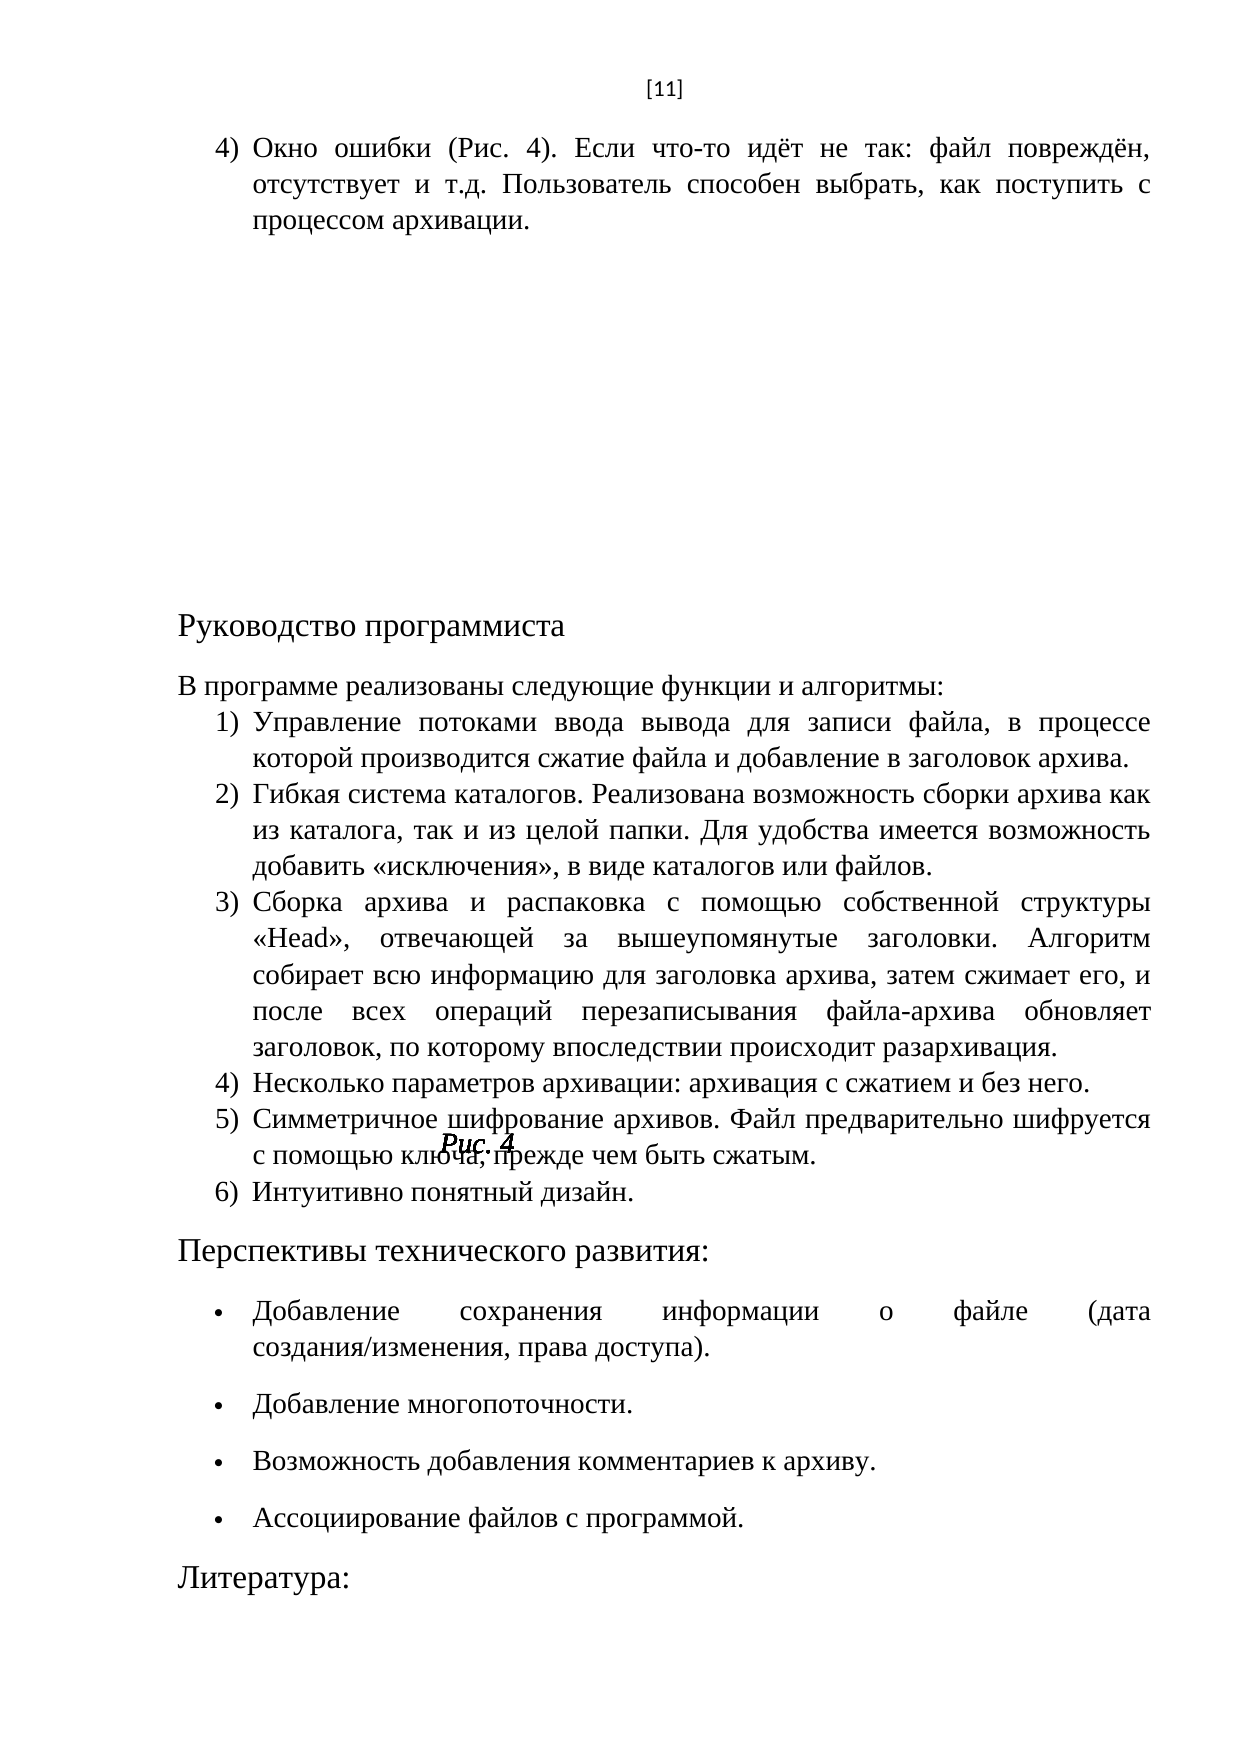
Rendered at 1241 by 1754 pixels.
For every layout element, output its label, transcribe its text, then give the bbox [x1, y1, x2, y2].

list Симметричное шифрование архивов. Файл предварительно шифруется с помощью ключа, прежде чем быть сжатым. [215, 1101, 1152, 1171]
list Ассоциирование файлов с программой. [215, 1500, 1152, 1533]
text Перспективы технического развития: [177, 1231, 1152, 1269]
text Литература: [177, 1557, 1152, 1595]
list Добавление многопоточности. [215, 1386, 1152, 1419]
text В программе реализованы следующие функции и алгоритмы: [177, 668, 1152, 701]
list Окно ошибки (Рис. 4). Если что-то идёт не так: файл повреждён, отсутствует и т.д. Пользователь способен выбрать, как поступить с процессом архивации. [215, 130, 1152, 236]
list Интуитивно понятный дизайн. [214, 1174, 1152, 1207]
list Возможность добавления комментариев к архиву. [215, 1443, 1152, 1476]
list Несколько параметров архивации: архивация с сжатием и без него. [215, 1065, 1152, 1099]
list Управление потоками ввода вывода для записи файла, в процессе которой производится сжатие файла и добавление в заголовок архива. [215, 704, 1152, 773]
list Сборка архива и распаковка с помощью собственной структуры «Head», отвечающей за вышеупомянутые заголовки. Алгоритм собирает всю информацию для заголовка архива, затем сжимает его, и после всех операций перезаписывания файла-архива обновляет заголовок, по которому впоследствии происходит разархивация. [215, 884, 1152, 1063]
list Гибкая система каталогов. Реализована возможность сборки архива как из каталога, так и из целой папки. Для удобства имеется возможность добавить «исключения», в виде каталогов или файлов. [215, 776, 1152, 882]
text Руководство программиста [177, 238, 1152, 644]
list Добавление сохранения информации о файле (дата создания/изменения, права доступа). [215, 1293, 1152, 1362]
